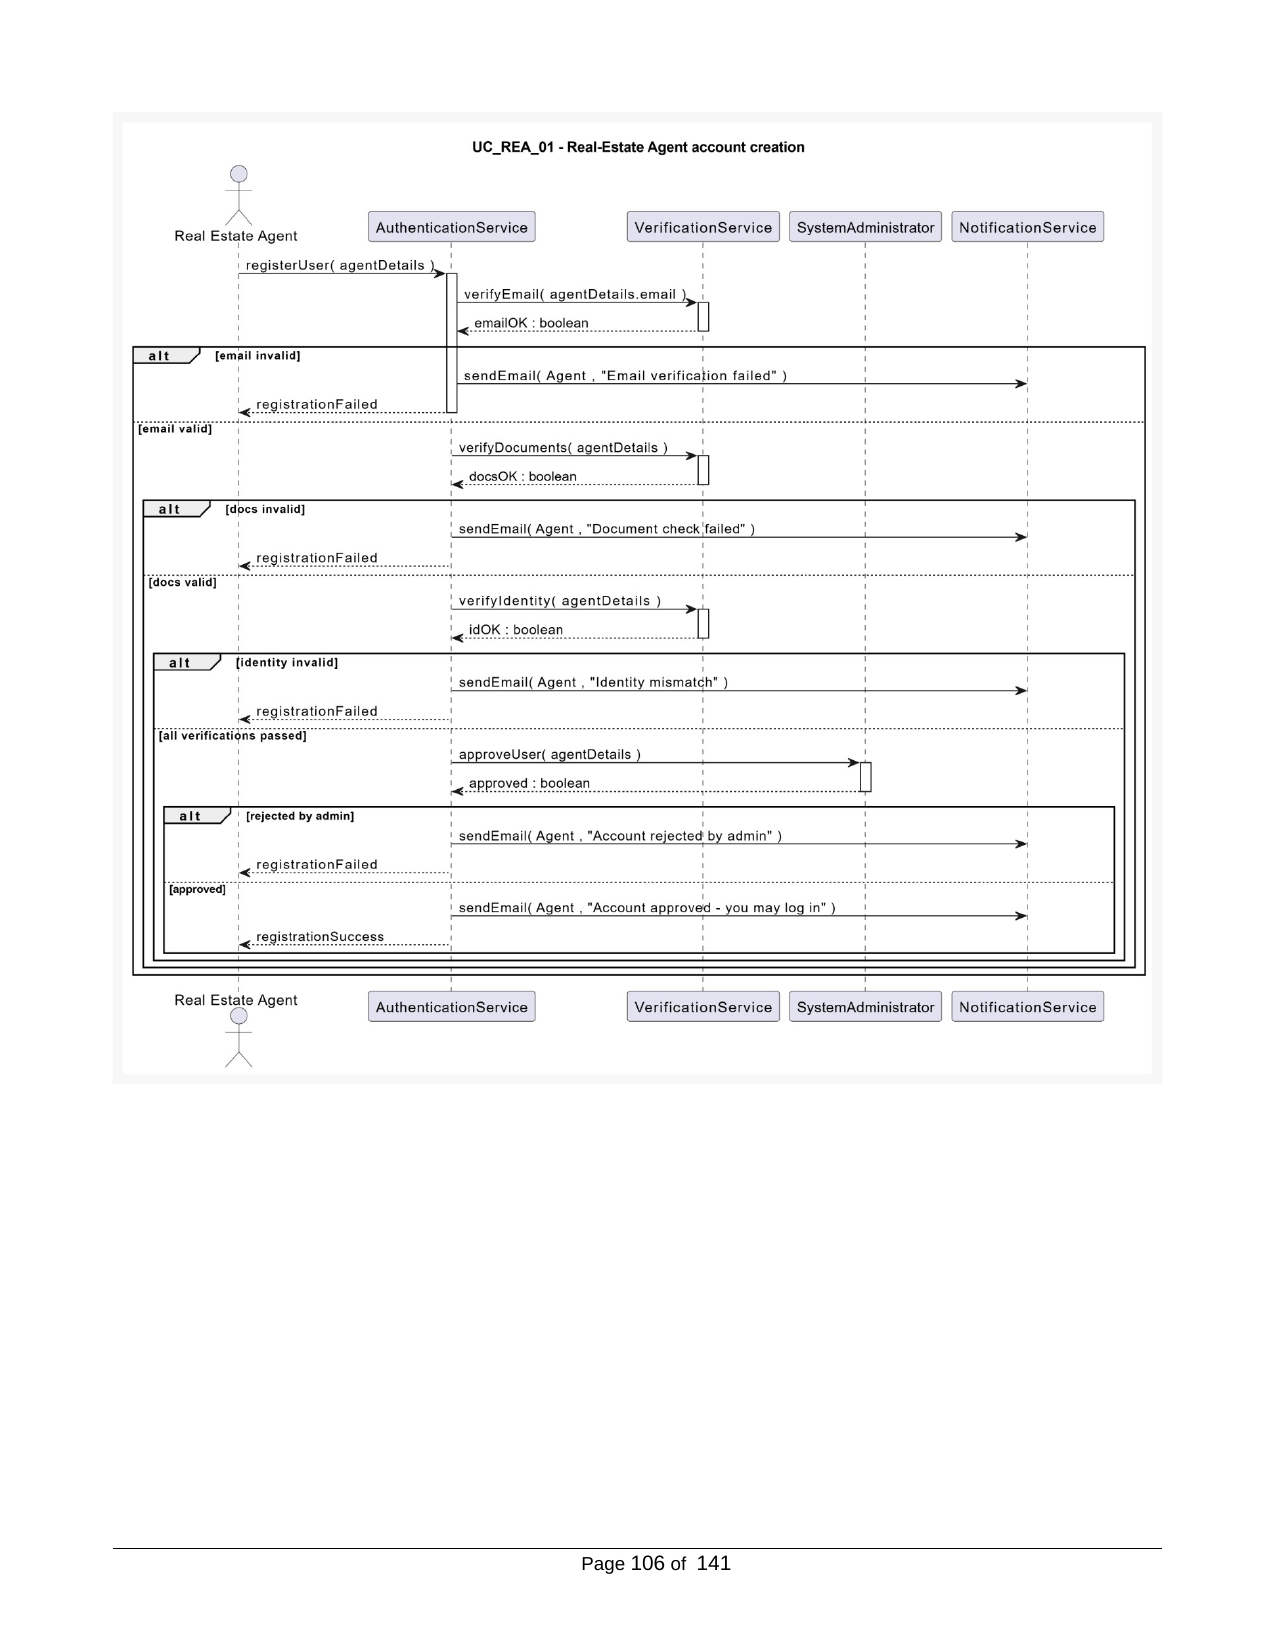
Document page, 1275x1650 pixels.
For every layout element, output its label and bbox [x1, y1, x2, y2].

picture [112, 112, 1163, 1084]
